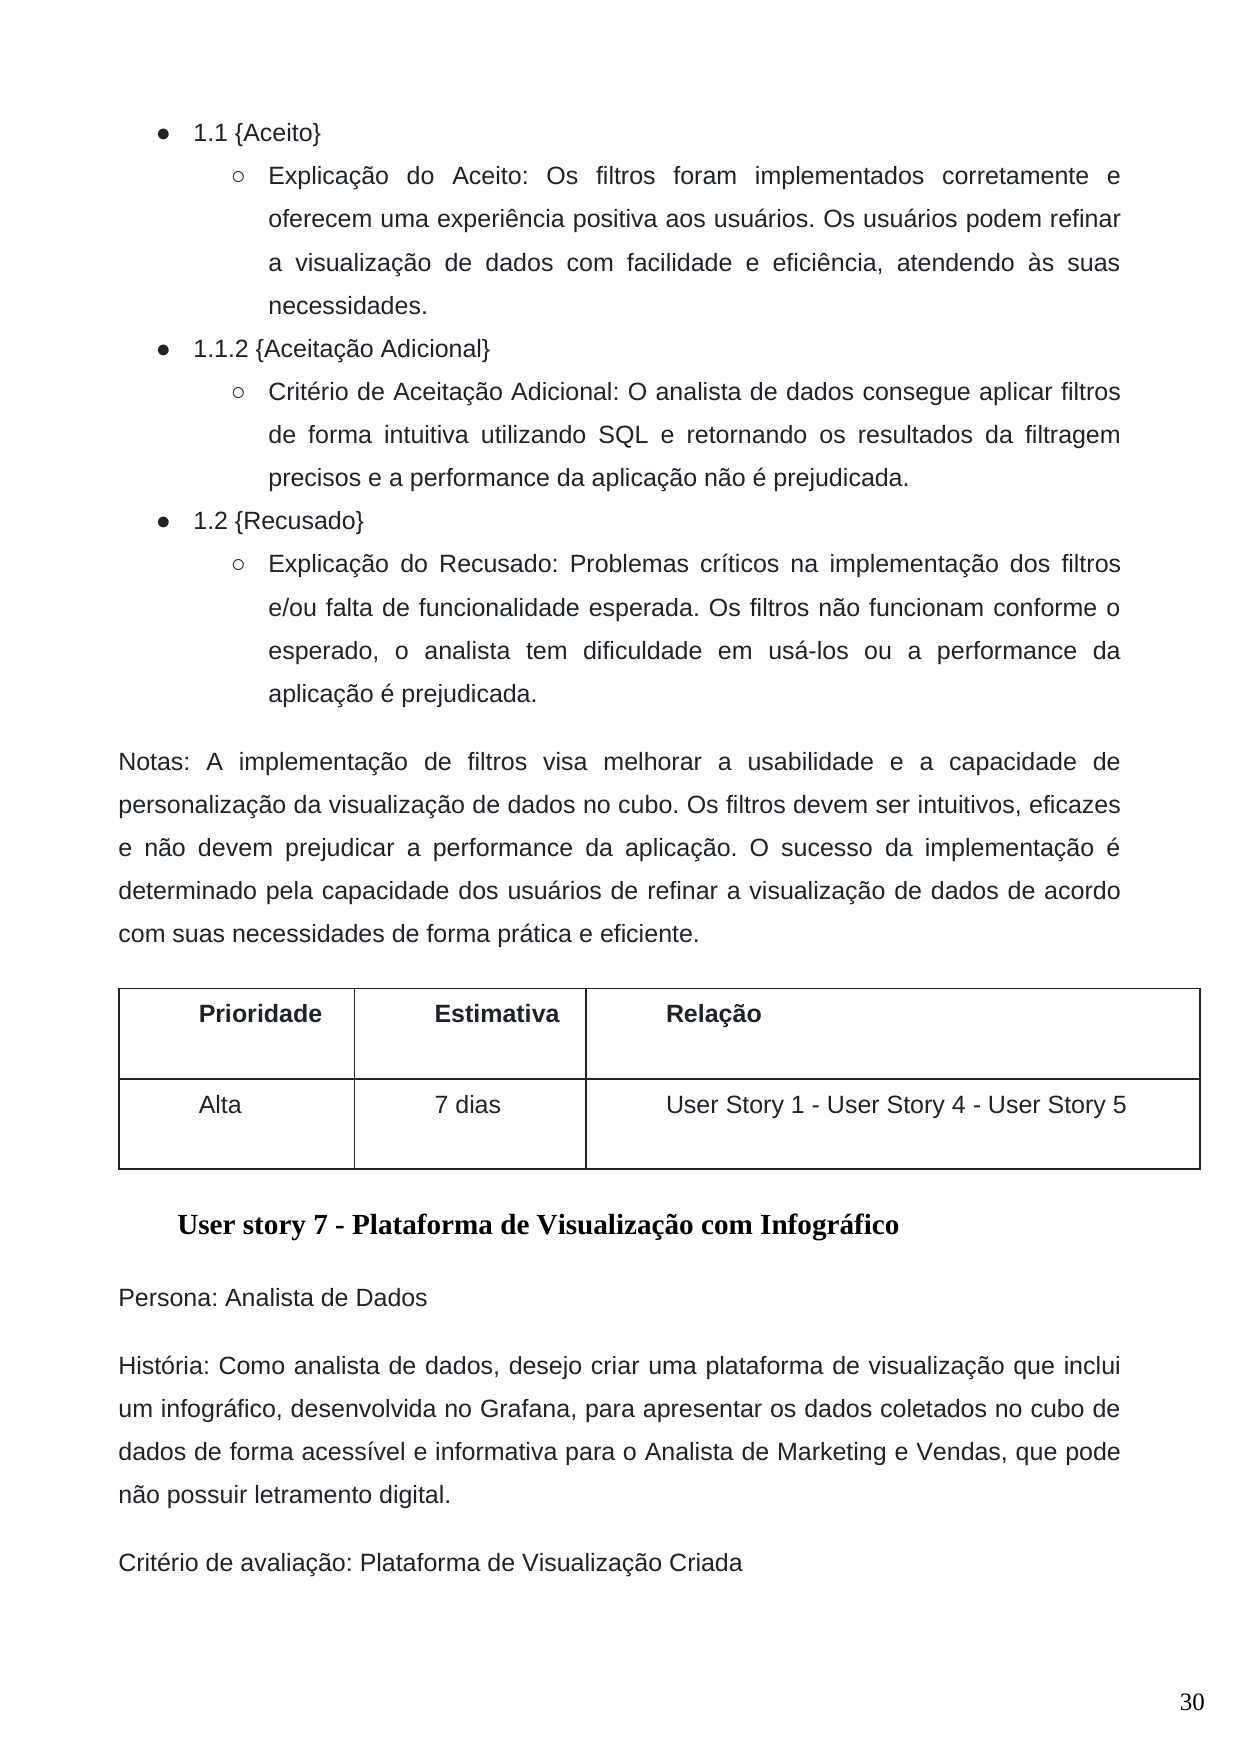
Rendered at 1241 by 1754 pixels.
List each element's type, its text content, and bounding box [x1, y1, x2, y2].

list 1.1.2 {Aceitação Adicional} [156, 334, 1122, 362]
table_cell Alta [120, 1080, 354, 1168]
list 1.2 {Recusado} [156, 506, 1122, 535]
list 1.1 {Aceito} [156, 118, 1122, 147]
list Critério de Aceitação Adicional: O analista de dados consegue aplicar filtros de forma intuitiva utilizando SQL e retornando os resultados da filtragem precisos e a performance da aplicação não é prejudicada. [231, 377, 1122, 492]
table_cell User Story 1 - User Story 4 - User Story 5 [587, 1080, 1199, 1168]
list Explicação do Aceito: Os filtros foram implementados corretamente e oferecem uma experiência positiva aos usuários. Os usuários podem refinar a visualização de dados com facilidade e eficiência, atendendo às suas necessidades. [231, 161, 1122, 319]
text Notas: A implementação de filtros visa melhorar a usabilidade e a capacidade de personalização da visualização de dados no cubo. Os filtros devem ser intuitivos, eficazes e não devem prejudicar a performance da aplicação. O sucesso da implementação é determinado pela capacidade dos usuários de refinar a visualização de dados de acordo com suas necessidades de forma prática e eficiente. [118, 747, 1122, 948]
table_header Estimativa [355, 989, 585, 1078]
list Explicação do Recusado: Problemas críticos na implementação dos filtros e/ou falta de funcionalidade esperada. Os filtros não funcionam conforme o esperado, o analista tem dificuldade em usá-los ou a performance da aplicação é prejudicada. [231, 549, 1122, 707]
table_cell 7 dias [355, 1080, 585, 1168]
text User story 7 - Plataforma de Visualização com Infográfico [118, 1207, 1122, 1241]
text História: Como analista de dados, desejo criar uma plataforma de visualização que inclui um infográfico, desenvolvida no Grafana, para apresentar os dados coletados no cubo de dados de forma acessível e informativa para o Analista de Marketing e Vendas, que pode não possuir letramento digital. [118, 1351, 1122, 1509]
text Persona: Analista de Dados [118, 1283, 1122, 1311]
table_header Relação [587, 989, 1199, 1078]
table_header Prioridade [120, 989, 354, 1078]
text Critério de avaliação: Plataforma de Visualização Criada [118, 1548, 1122, 1577]
